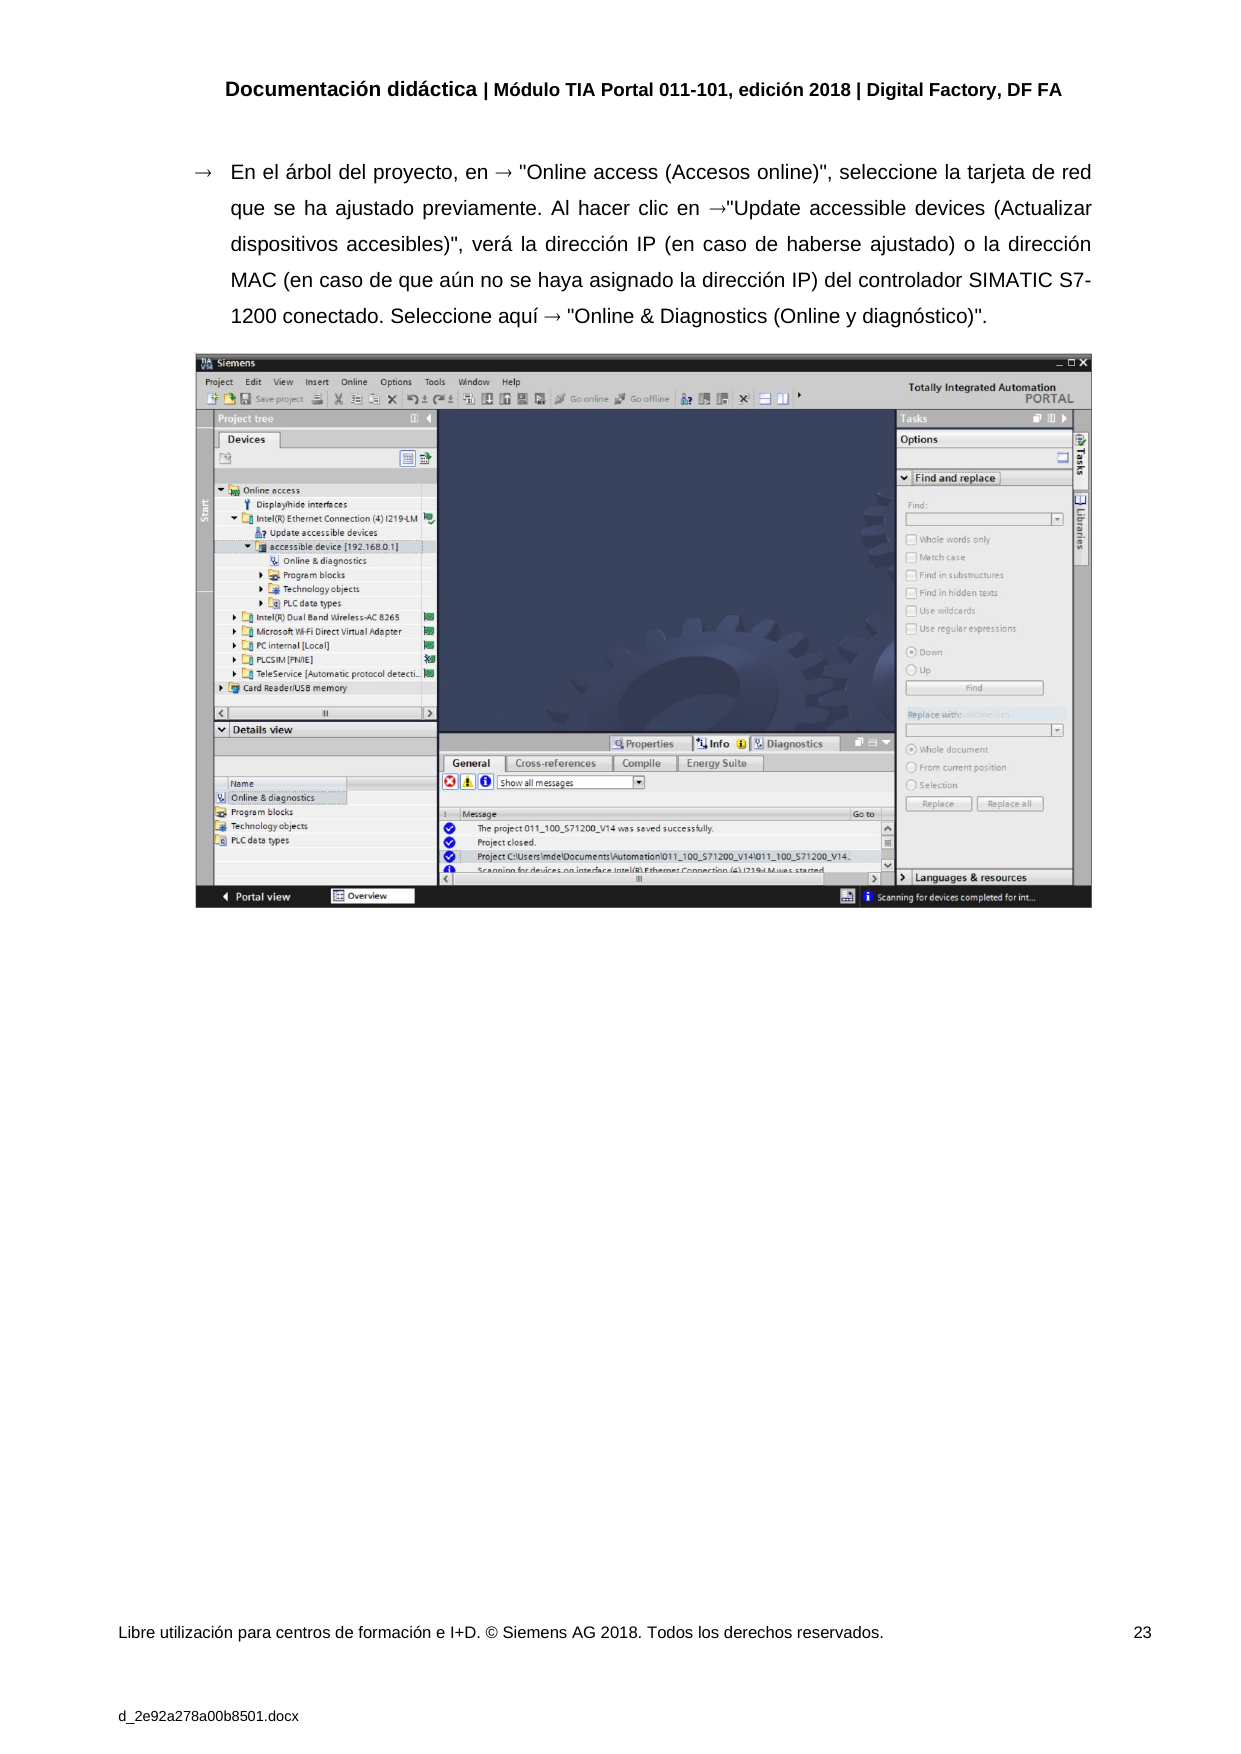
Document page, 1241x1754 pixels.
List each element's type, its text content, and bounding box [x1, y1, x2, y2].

text En el árbol del proyecto, en "Online access (Accesos online)", seleccione la tarjeta de red que se ha ajustado previamente. Al hacer clic en "Update accessible devices (Actualizar dispositivos accesibles)", verá la dirección IP (en caso de haberse ajustado) o la dirección MAC (en caso de que aún no se haya asignado la dirección IP) del controlador SIMATIC S7-1200 conectado. Seleccione aquí "Online & Diagnostics (Online y diagnóstico)". [195, 160, 1092, 328]
picture [194, 352, 1093, 909]
